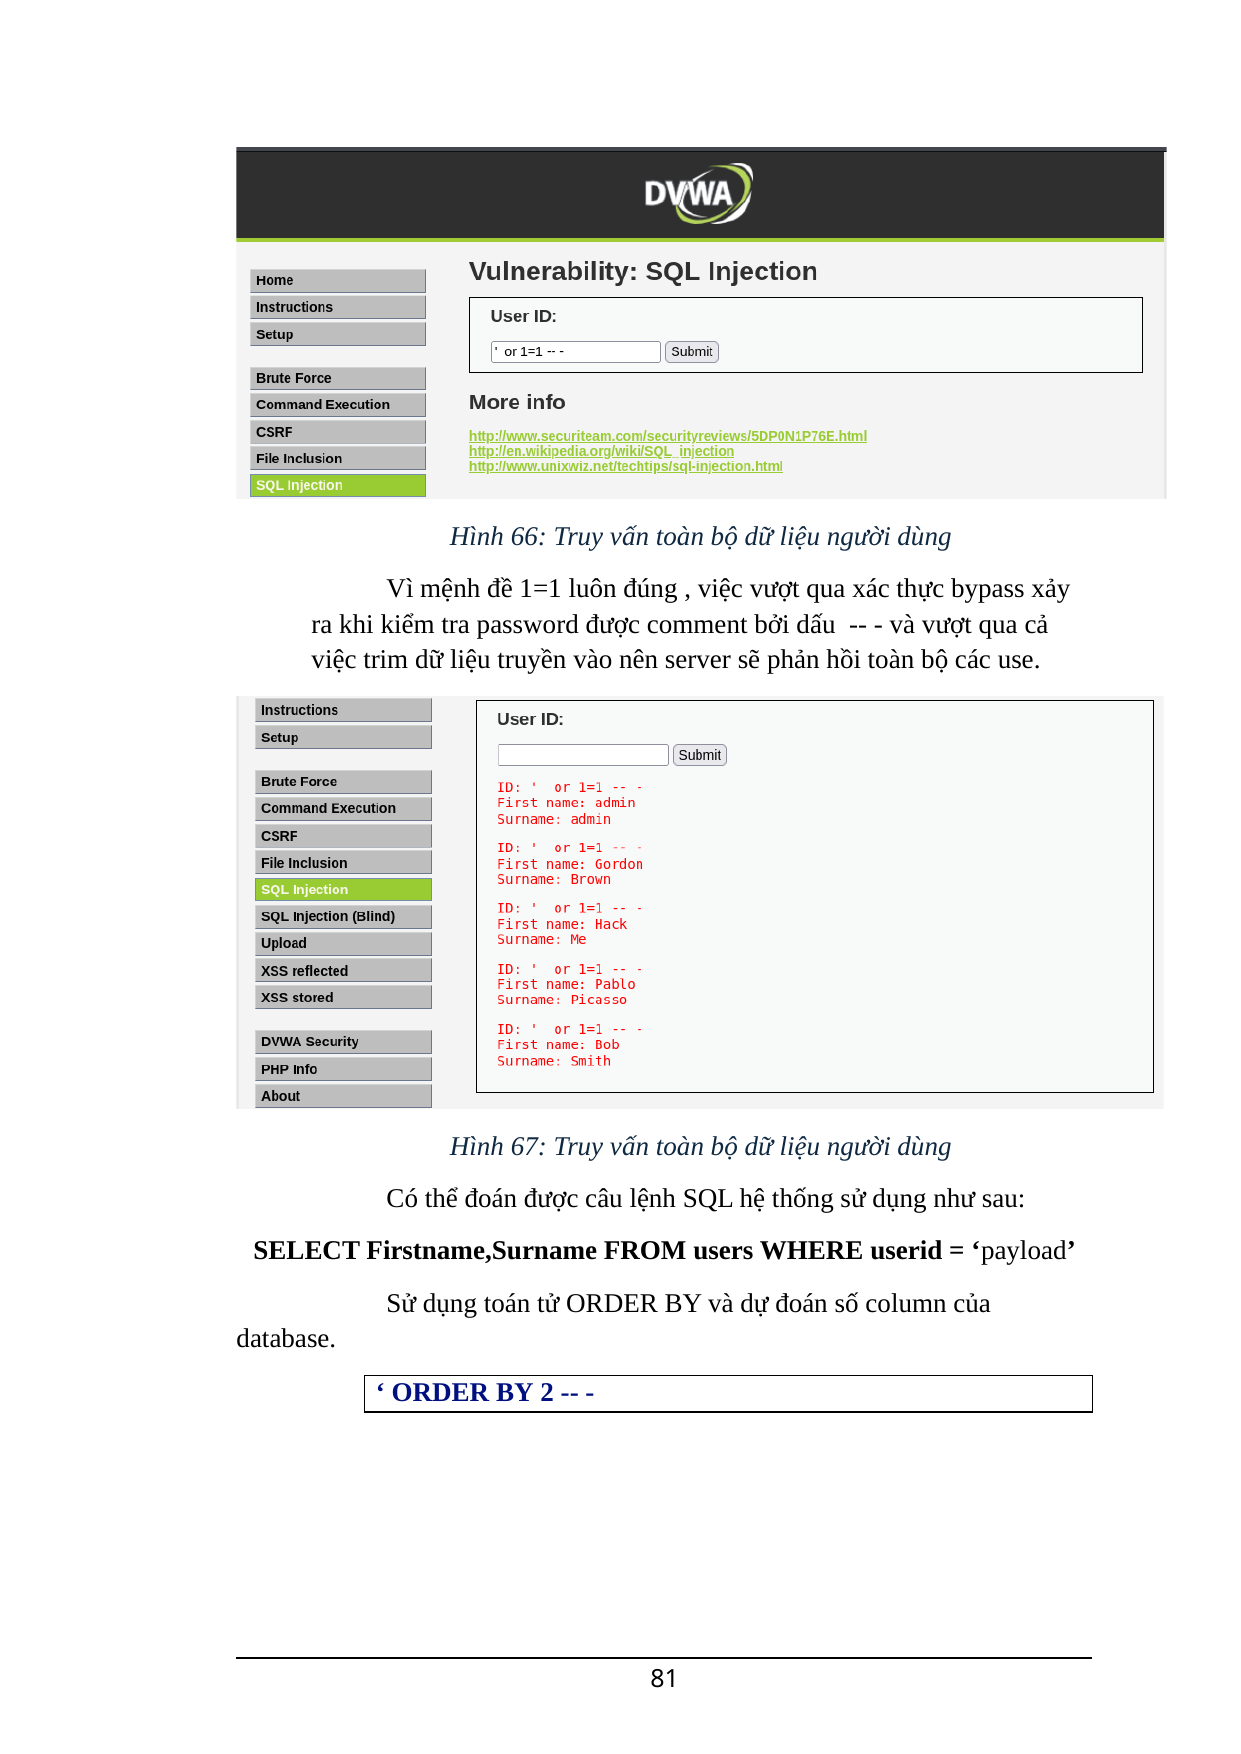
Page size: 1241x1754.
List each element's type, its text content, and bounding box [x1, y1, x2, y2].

text SELECT Firstname,Surname FROM users WHERE userid = ‘payload’ [236, 1234, 1092, 1266]
text Vì mệnh đề 1=1 luôn đúng , việc vượt qua xác thực bypass xảy ra khi kiểm tra password được comment bởi dấu -- - và vượt qua cả việc trim dữ liệu truyền vào nên server sẽ phản hồi toàn bộ các use. [311, 572, 1092, 675]
picture [236, 696, 1164, 1109]
text Sử dụng toán tử ORDER BY và dự đoán số column của database. [236, 1287, 1092, 1354]
table_header ‘ ORDER BY 2 -- - [365, 1376, 1092, 1411]
picture [236, 147, 1167, 499]
text Có thể đoán được câu lệnh SQL hệ thống sử dụng như sau: [236, 1182, 1092, 1213]
